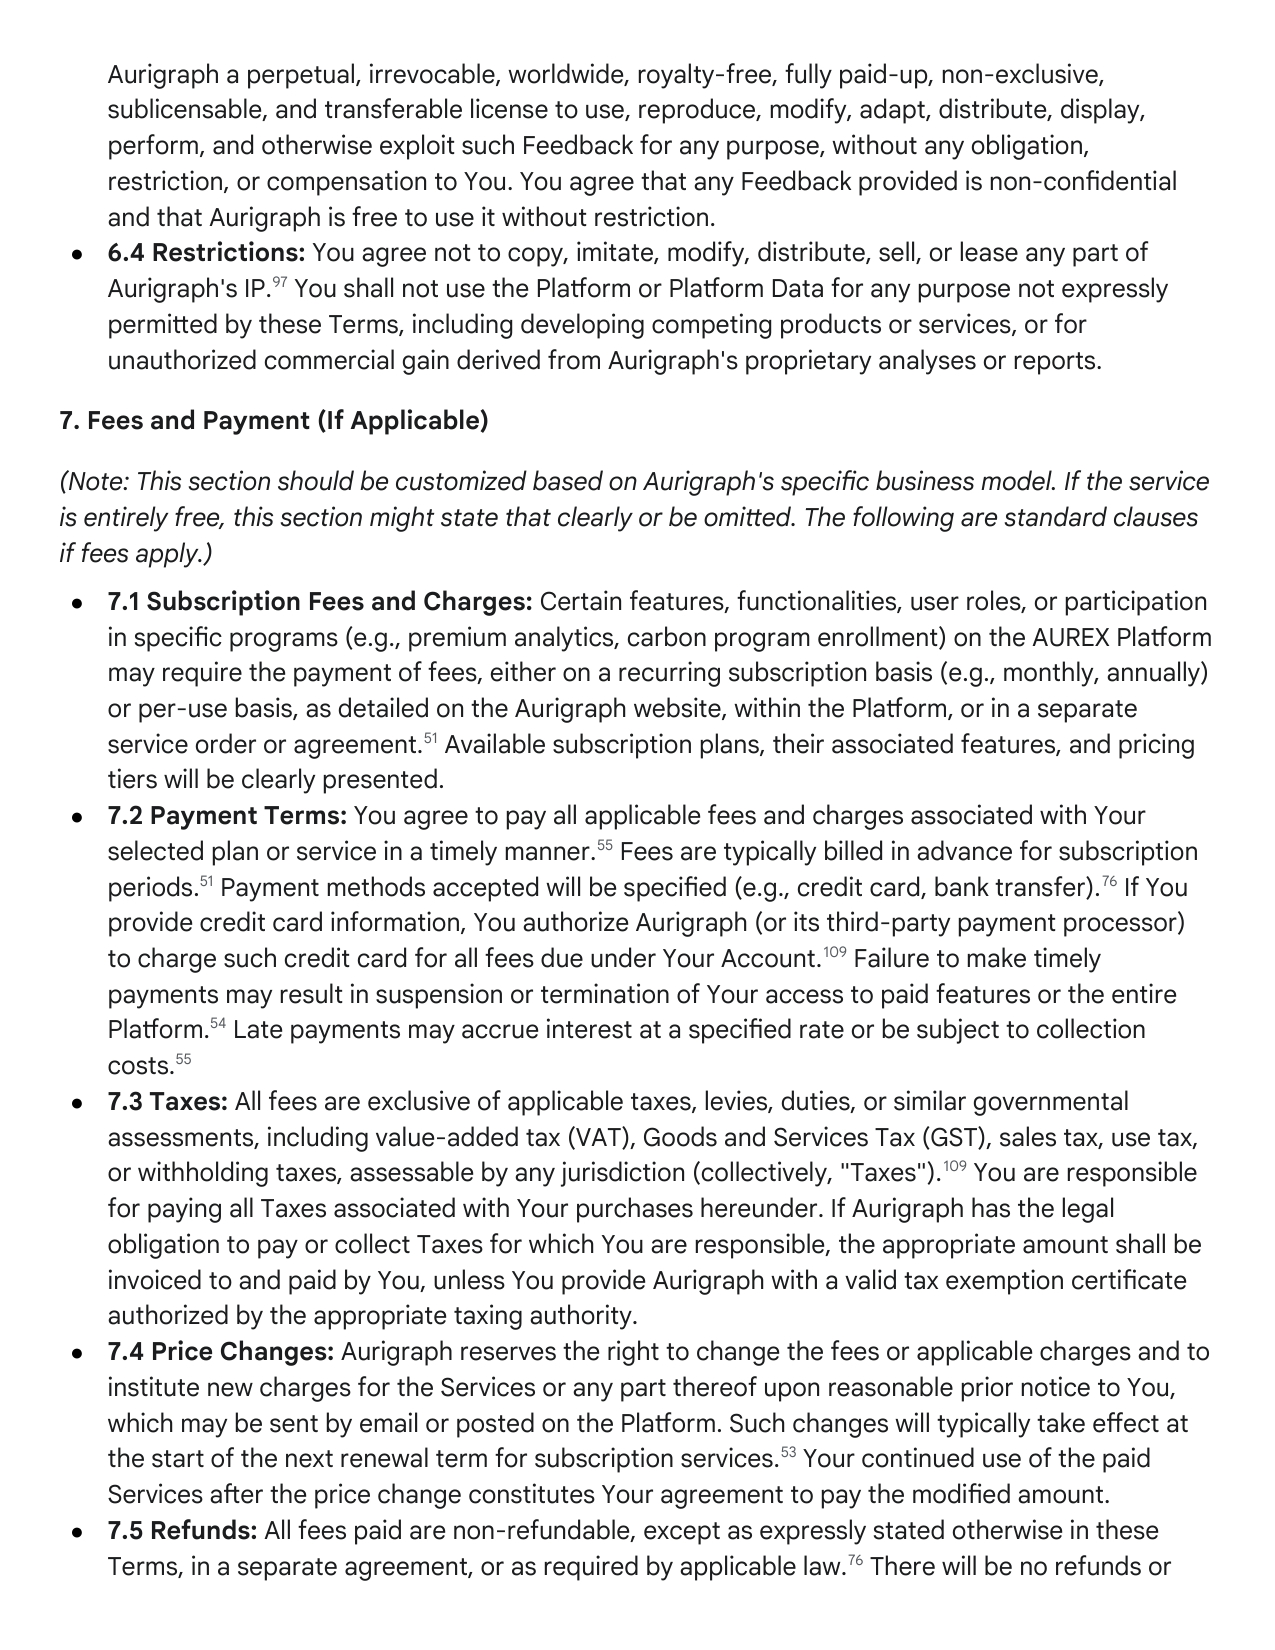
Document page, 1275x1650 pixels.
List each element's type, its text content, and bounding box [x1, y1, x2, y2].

list 6.4 Restrictions: You agree not to copy, imitate, modify, distribute, sell, or lease any part of Aurigraph's IP.97 You shall not use the Platform or Platform Data for any purpose not expressly permitted by these Terms, including developing competing products or services, or for unauthorized commercial gain derived from Aurigraph's proprietary analyses or reports. [70, 238, 1216, 376]
list 7.2 Payment Terms: You agree to pay all applicable fees and charges associated with Your selected plan or service in a timely manner.55 Fees are typically billed in advance for subscription periods.51 Payment methods accepted will be specified (e.g., credit card, bank transfer).76 If You provide credit card information, You authorize Aurigraph (or its third-party payment processor) to charge such credit card for all fees due under Your Account.109 Failure to make timely payments may result in suspension or termination of Your access to paid features or the entire Platform.54 Late payments may accrue interest at a specified rate or be subject to collection costs.55 [70, 800, 1216, 1082]
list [70, 1515, 1216, 1582]
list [70, 59, 1216, 233]
text (Note: This section should be customized based on Aurigraph's specific business model. If the service is entirely free, this section might state that clearly or be omitted. The following are standard clauses if fees apply.) [59, 466, 1216, 569]
text 7. Fees and Payment (If Applicable) [59, 406, 1216, 437]
list 7.1 Subscription Fees and Charges: Certain features, functionalities, user roles, or participation in specific programs (e.g., premium analytics, carbon program enrollment) on the AUREX Platform may require the payment of fees, either on a recurring subscription basis (e.g., monthly, annually) or per-use basis, as detailed on the Aurigraph website, within the Platform, or in a separate service order or agreement.51 Available subscription plans, their associated features, and pricing tiers will be clearly presented. [70, 586, 1216, 796]
list 7.4 Price Changes: Aurigraph reserves the right to change the fees or applicable charges and to institute new charges for the Services or any part thereof upon reasonable prior notice to You, which may be sent by email or posted on the Platform. Such changes will typically take effect at the start of the next renewal term for subscription services.53 Your continued use of the paid Services after the price change constitutes Your agreement to pay the modified amount. [70, 1336, 1216, 1511]
list 7.3 Taxes: All fees are exclusive of applicable taxes, levies, duties, or similar governmental assessments, including value-added tax (VAT), Goods and Services Tax (GST), sales tax, use tax, or withholding taxes, assessable by any jurisdiction (collectively, "Taxes").109 You are responsible for paying all Taxes associated with Your purchases hereunder. If Aurigraph has the legal obligation to pay or collect Taxes for which You are responsible, the appropriate amount shall be invoiced to and paid by You, unless You provide Aurigraph with a valid tax exemption certificate authorized by the appropriate taxing authority. [70, 1086, 1216, 1332]
